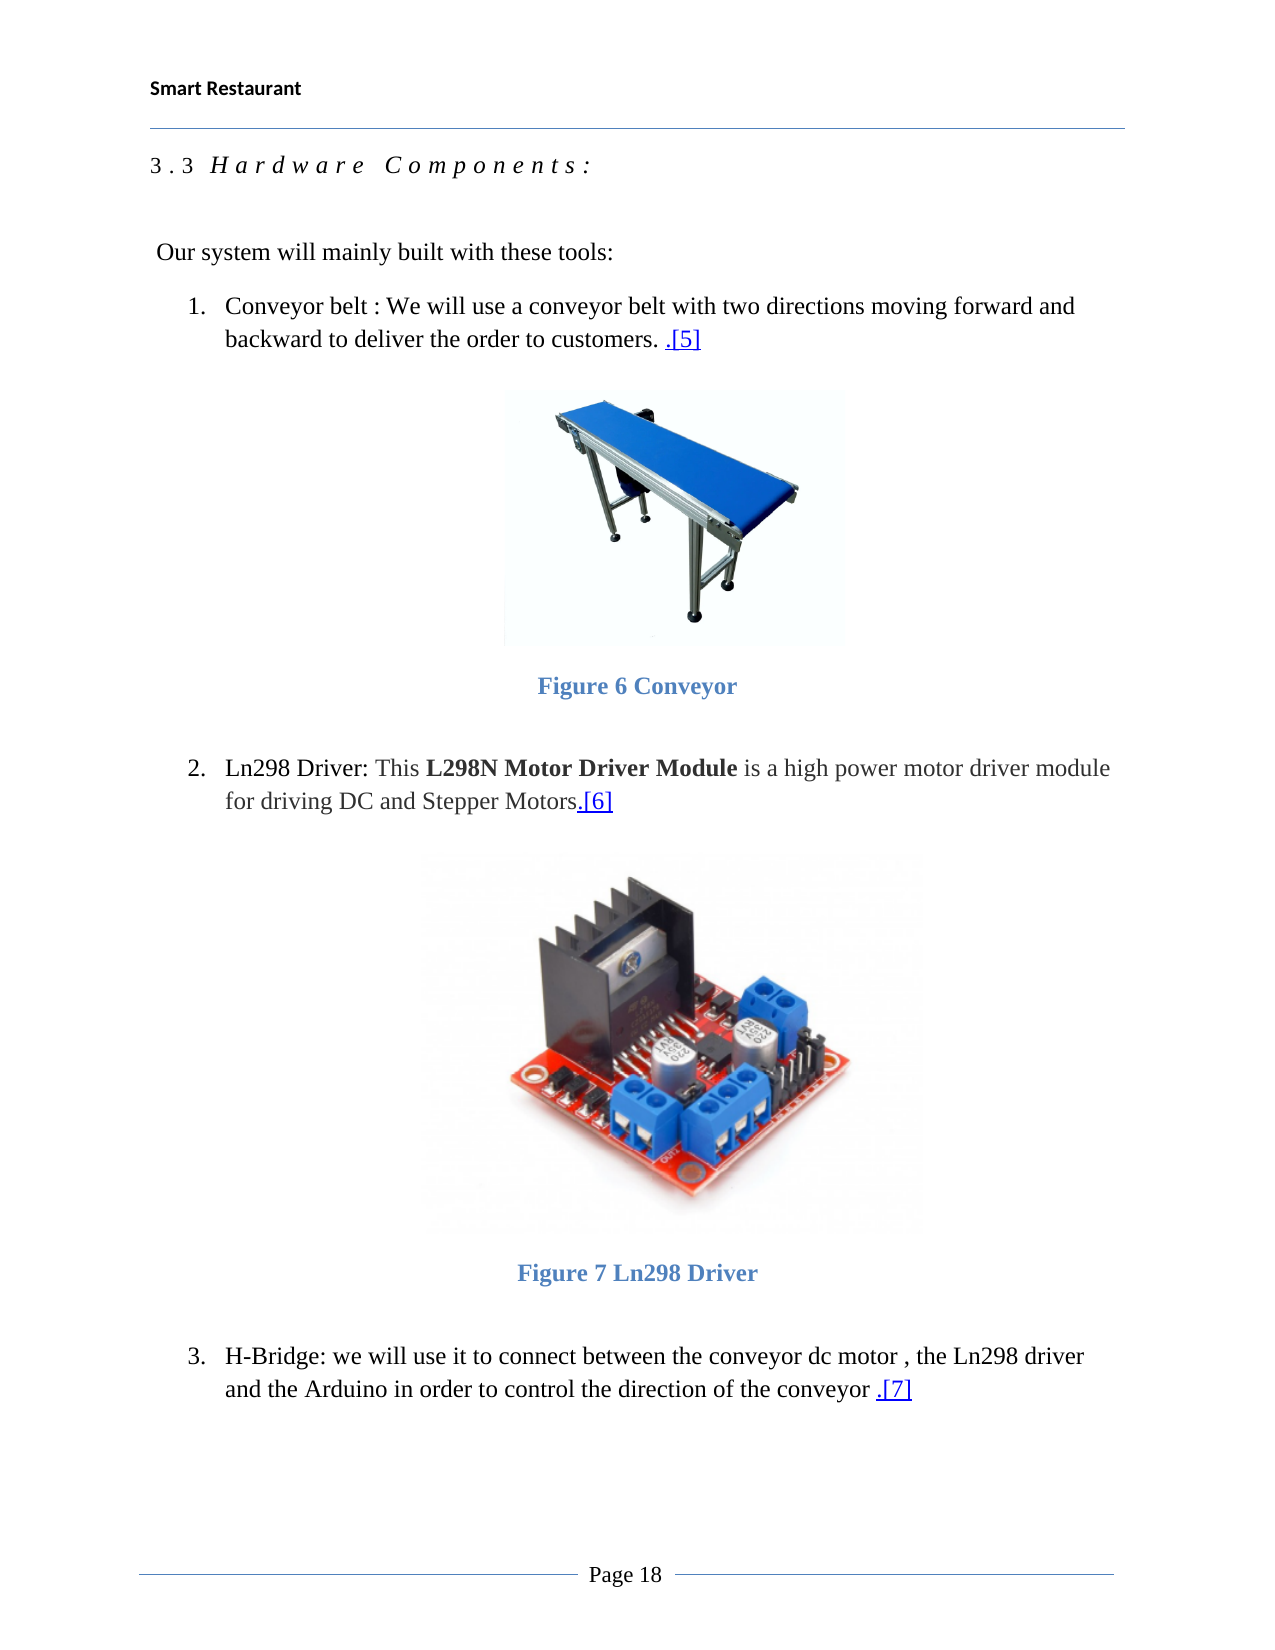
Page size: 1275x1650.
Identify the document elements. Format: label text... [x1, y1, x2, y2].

picture [504, 390, 846, 646]
list H-Bridge: we will use it to connect between the conveyor dc motor , the Ln298 driver and the Arduino in order to control the direction of the conveyor .[7] [187, 1341, 1125, 1403]
text Figure 7 Ln298 Driver [150, 1258, 1125, 1287]
subtitle Hardware Components: [150, 150, 1125, 179]
text Figure 6 Conveyor [150, 671, 1125, 699]
text Our system will mainly built with these tools: [150, 237, 1125, 266]
list Ln298 Driver: This L298N Motor Driver Module is a high power motor driver module for driving DC and Stepper Motors.[6] [187, 753, 1125, 815]
list Conveyor belt : We will use a conveyor belt with two directions moving forward and backward to deliver the order to customers. .[5] [187, 291, 1125, 353]
picture [410, 852, 940, 1234]
